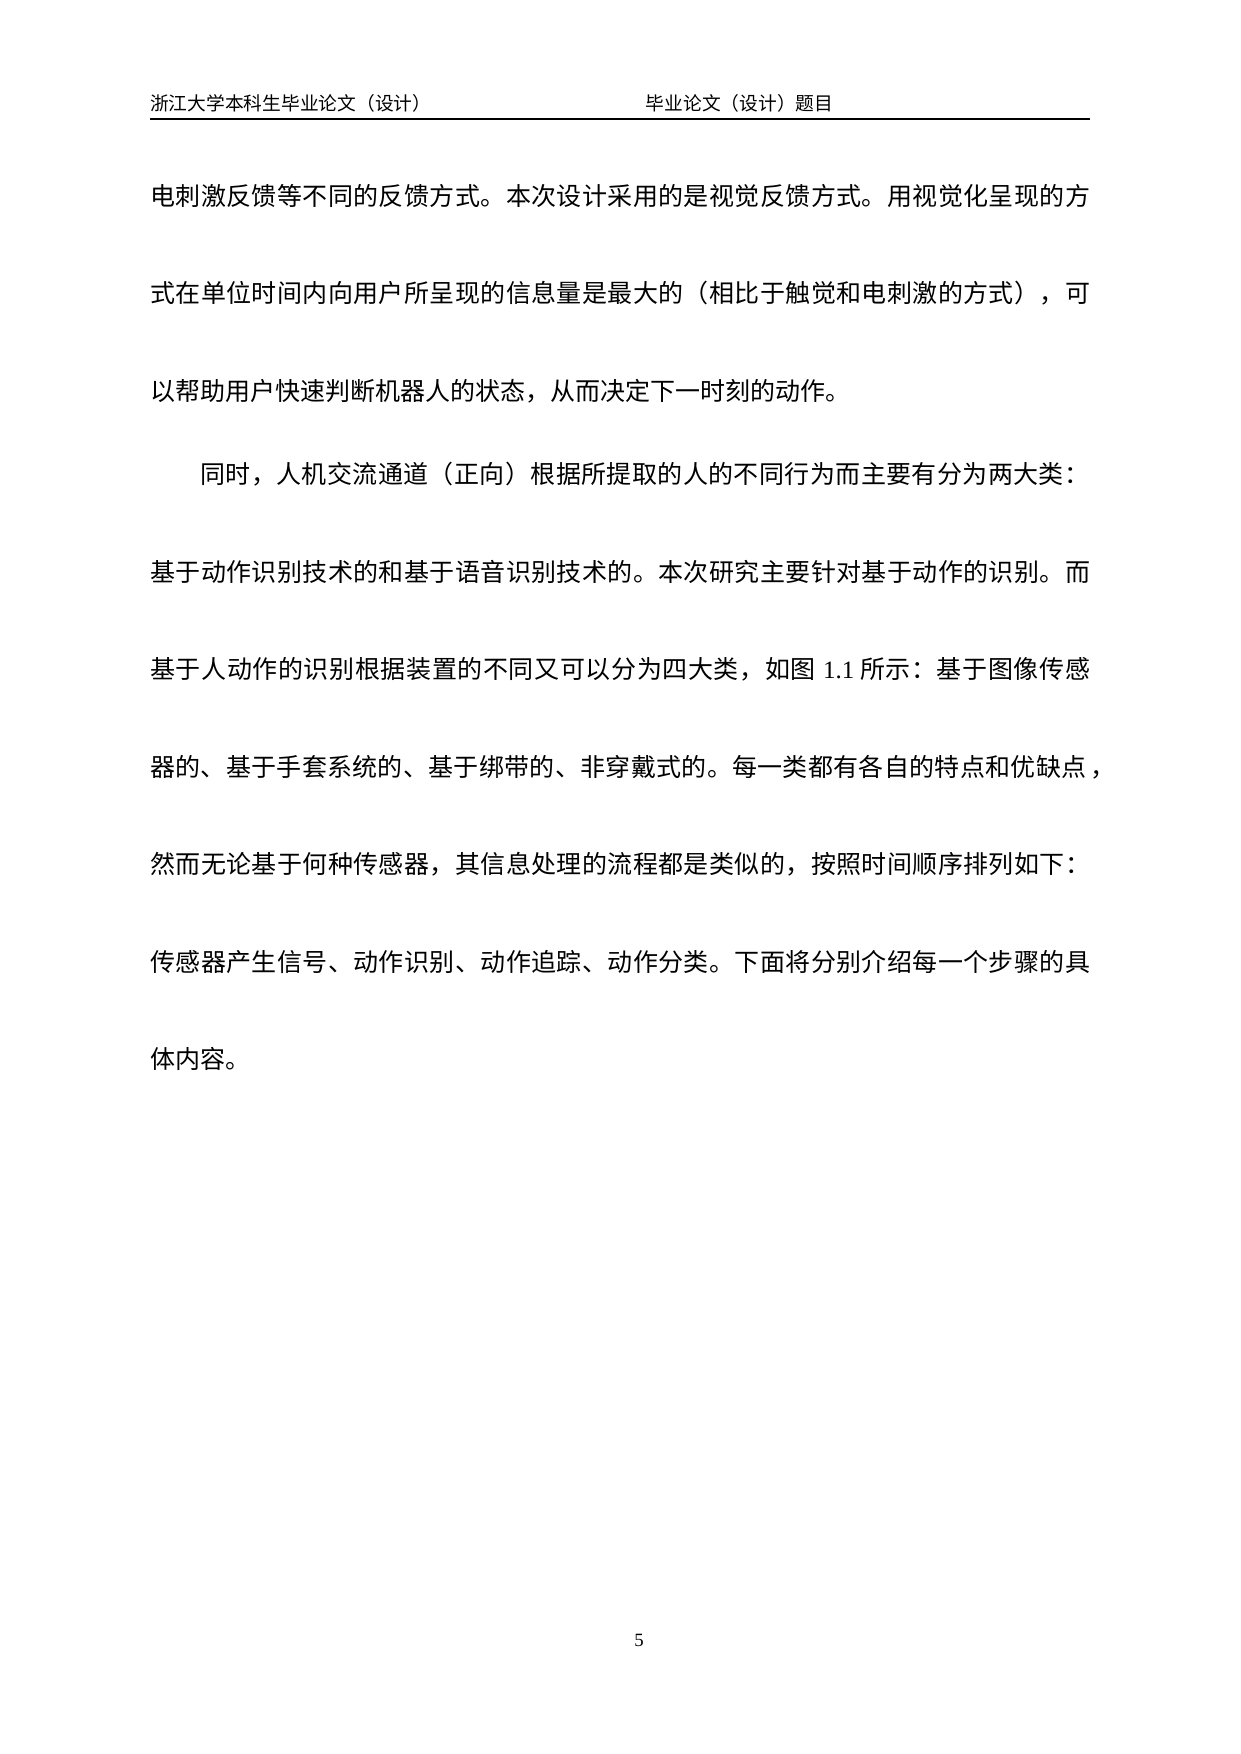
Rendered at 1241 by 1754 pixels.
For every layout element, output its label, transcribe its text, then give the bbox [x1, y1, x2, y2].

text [150, 162, 1090, 422]
text 同时，人机交流通道（正向）根据所提取的人的不同行为而主要有分为两大类：基于动作识别技术的和基于语音识别技术的。本次研究主要针对基于动作的识别。而基于人动作的识别根据装置的不同又可以分为四大类，如图1.1所示：基于图像传感器的、基于手套系统的、基于绑带的、非穿戴式的。每一类都有各自的特点和优缺点，然而无论基于何种传感器，其信息处理的流程都是类似的，按照时间顺序排列如下：传感器产生信号、动作识别、动作追踪、动作分类。下面将分别介绍每一个步骤的具体内容。 [150, 440, 1090, 1090]
